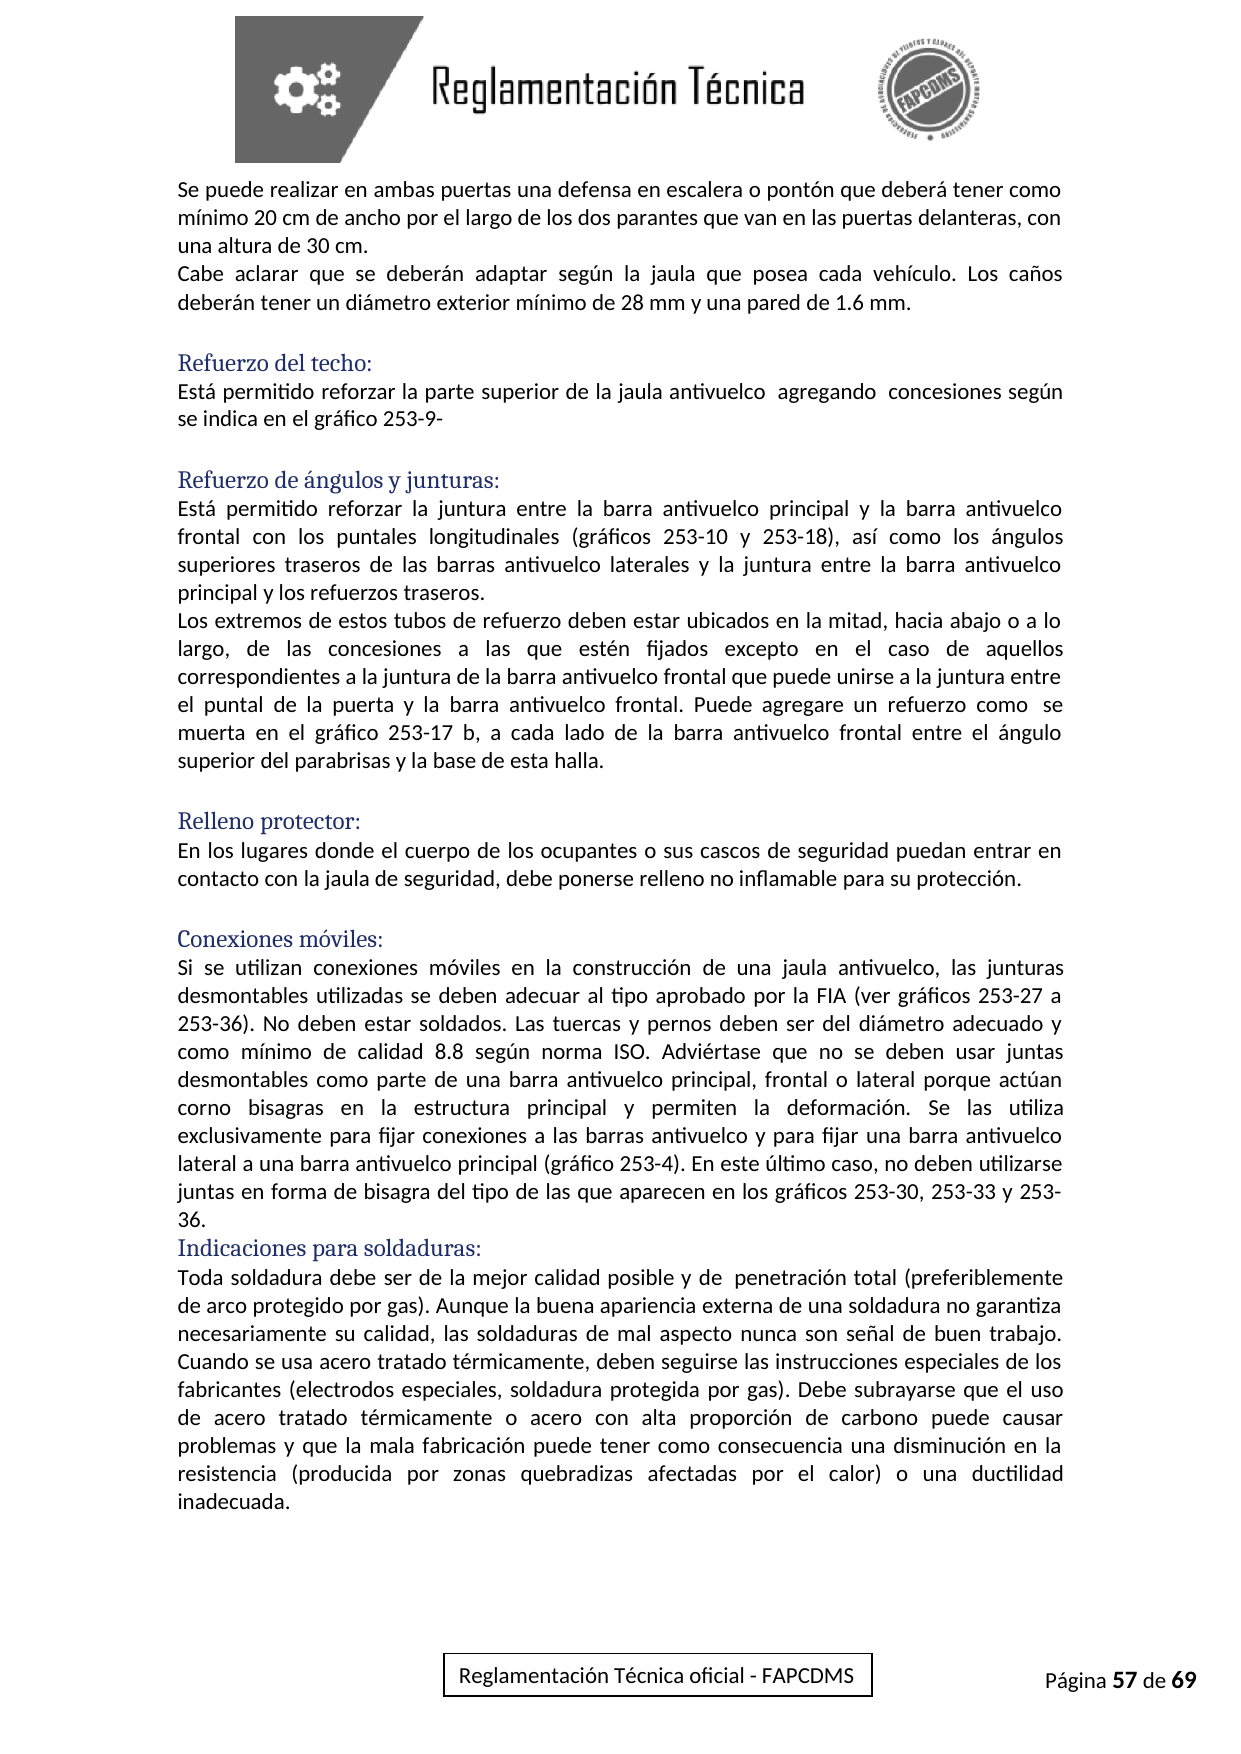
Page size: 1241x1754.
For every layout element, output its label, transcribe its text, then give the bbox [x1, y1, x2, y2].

subtitle Conexiones móviles: [177, 924, 1196, 953]
text Se puede realizar en ambas puertas una defensa en escalera o pontón que deberá tener como mínimo 20 cm de ancho por el largo de los dos parantes que van en las puertas delanteras, con una altura de 30 cm. [177, 163, 1064, 259]
text Si se utilizan conexiones móviles en la construcción de una jaula antivuelco, las junturas desmontables utilizadas se deben adecuar al tipo aprobado por la FIA (ver gráficos 253-27 a 253-36). No deben estar soldados. Las tuercas y pernos deben ser del diámetro adecuado y como mínimo de calidad 8.8 según norma ISO. Adviértase que no se deben usar juntas desmontables como parte de una barra antivuelco principal, frontal o lateral porque actúan corno bisagras en la estructura principal y permiten la deformación. Se las utiliza exclusivamente para fijar conexiones a las barras antivuelco y para fijar una barra antivuelco lateral a una barra antivuelco principal (gráfico 253-4). En este último caso, no deben utilizarse juntas en forma de bisagra del tipo de las que aparecen en los gráficos 253-30, 253-33 y 253- 36. [177, 953, 1064, 1233]
subtitle Relleno protector: [177, 806, 1196, 836]
text Los extremos de estos tubos de refuerzo deben estar ubicados en la mitad, hacia abajo o a lo largo, de las concesiones a las que estén fijados excepto en el caso de aquellos correspondientes a la juntura de la barra antivuelco frontal que puede unirse a la juntura entre el puntal de la puerta y la barra antivuelco frontal. Puede agregare un refuerzo como se muerta en el gráfico 253-17 b, a cada lado de la barra antivuelco frontal entre el ángulo superior del parabrisas y la base de esta halla. [177, 606, 1064, 774]
subtitle Refuerzo del techo: [177, 348, 1196, 377]
picture [231, 15, 1013, 163]
subtitle Indicaciones para soldaduras: [177, 1233, 1196, 1263]
text Cabe aclarar que se deberán adaptar según la jaula que posea cada vehículo. Los caños deberán tener un diámetro exterior mínimo de 28 mm y una pared de 1.6 mm. [177, 259, 1063, 316]
text Toda soldadura debe ser de la mejor calidad posible y de penetración total (preferiblemente de arco protegido por gas). Aunque la buena apariencia externa de una soldadura no garantiza necesariamente su calidad, las soldaduras de mal aspecto nunca son señal de buen trabajo. Cuando se usa acero tratado térmicamente, deben seguirse las instrucciones especiales de los fabricantes (electrodos especiales, soldadura protegida por gas). Debe subrayarse que el uso de acero tratado térmicamente o acero con alta proporción de carbono puede causar problemas y que la mala fabricación puede tener como consecuencia una disminución en la resistencia (producida por zonas quebradizas afectadas por el calor) o una ductilidad inadecuada. [177, 1263, 1064, 1515]
text Está permitido reforzar la parte superior de la jaula antivuelco agregando concesiones según se indica en el gráfico 253-9- [177, 377, 1063, 432]
text En los lugares donde el cuerpo de los ocupantes o sus cascos de seguridad puedan entrar en contacto con la jaula de seguridad, debe ponerse relleno no inflamable para su protección. [177, 836, 1063, 892]
text Está permitido reforzar la juntura entre la barra antivuelco principal y la barra antivuelco frontal con los puntales longitudinales (gráficos 253-10 y 253-18), así como los ángulos superiores traseros de las barras antivuelco laterales y la juntura entre la barra antivuelco principal y los refuerzos traseros. [177, 494, 1064, 606]
subtitle Refuerzo de ángulos y junturas: [177, 465, 1196, 494]
